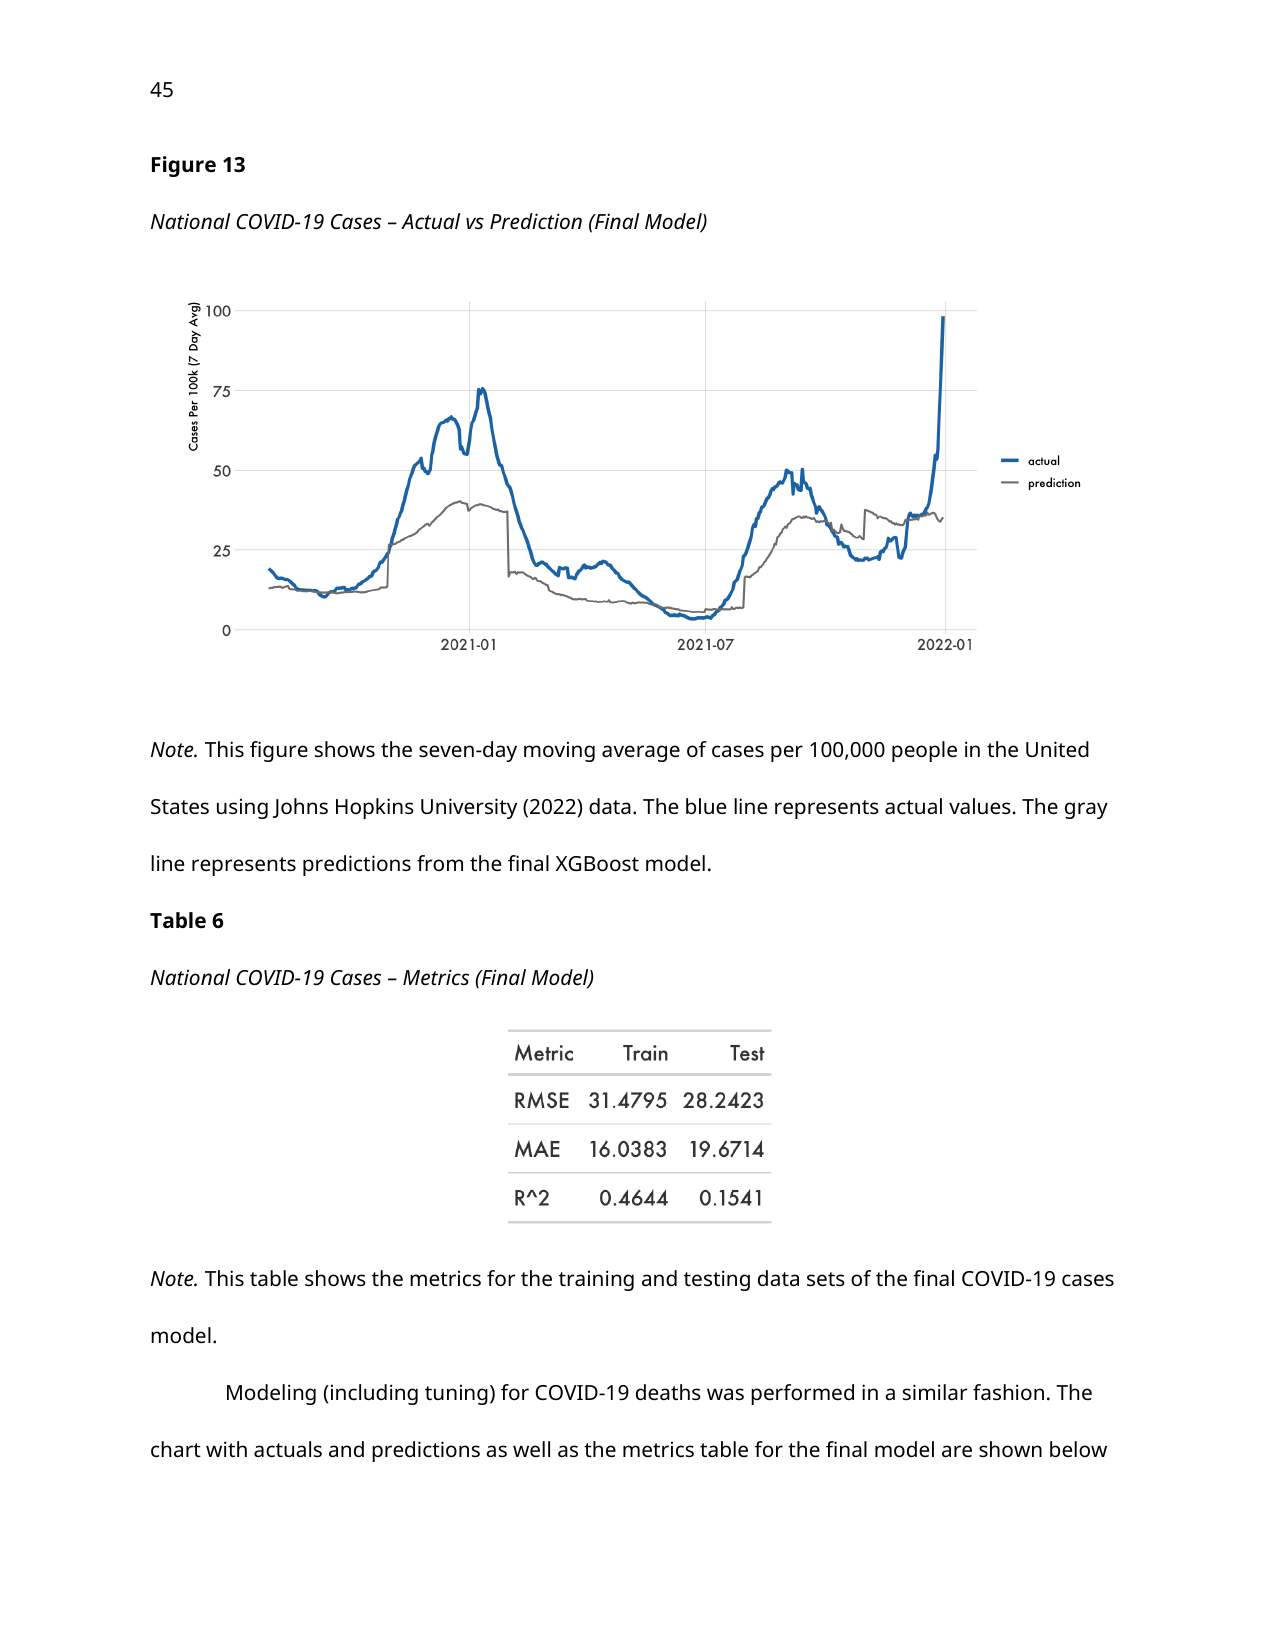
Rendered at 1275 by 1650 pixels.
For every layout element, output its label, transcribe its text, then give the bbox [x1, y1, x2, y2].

picture [150, 263, 1125, 707]
picture [487, 1019, 788, 1236]
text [150, 1378, 1125, 1463]
text Figure 13 [150, 150, 1125, 178]
text National COVID-19 Cases – Metrics (Final Model) [150, 963, 1125, 991]
text Note. This table shows the metrics for the training and testing data sets of the final COVID-19 cases model. [150, 1264, 1125, 1349]
text National COVID-19 Cases – Actual vs Prediction (Final Model) [150, 207, 1125, 235]
text Note. This figure shows the seven-day moving average of cases per 100,000 people in the United States using Johns Hopkins University (2022) data. The blue line represents actual values. The gray line represents predictions from the final XGBoost model. [150, 735, 1125, 878]
text Table 6 [150, 906, 1125, 934]
